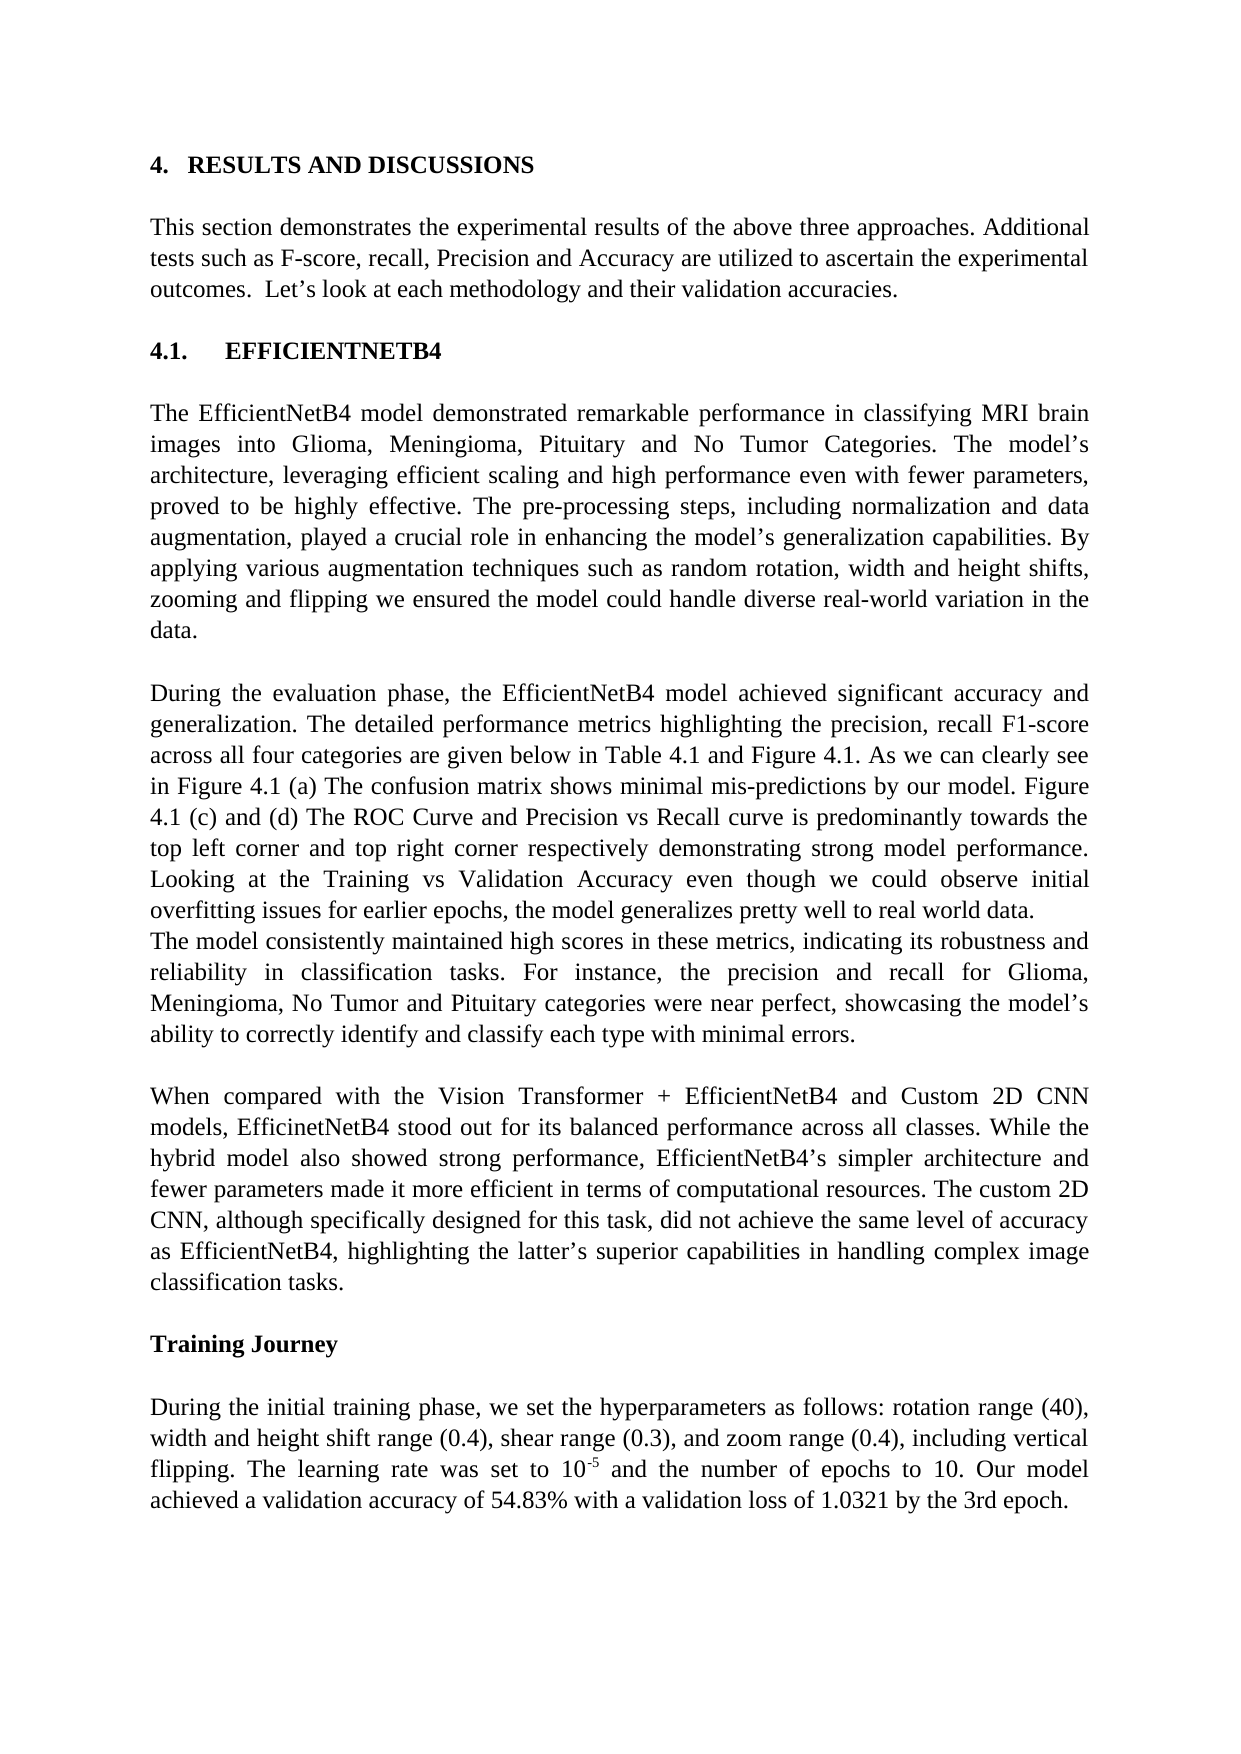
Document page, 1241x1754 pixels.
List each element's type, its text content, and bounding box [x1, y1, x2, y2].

text During the evaluation phase, the EfficientNetB4 model achieved significant accuracy and generalization. The detailed performance metrics highlighting the precision, recall F1-score across all four categories are given below in Table 4.1 and Figure 4.1. As we can clearly see in Figure 4.1 (a) The confusion matrix shows minimal mis-predictions by our model. Figure 4.1 (c) and (d) The ROC Curve and Precision vs Recall curve is predominantly towards the top left corner and top right corner respectively demonstrating strong model performance. Looking at the Training vs Validation Accuracy even though we could observe initial overfitting issues for earlier epochs, the model generalizes pretty well to real world data. [150, 678, 1090, 924]
text During the initial training phase, we set the hyperparameters as follows: rotation range (40), width and height shift range (0.4), shear range (0.3), and zoom range (0.4), including vertical flipping. The learning rate was set to 10-5 and the number of epochs to 10. Our model achieved a validation accuracy of 54.83% with a validation loss of 1.0321 by the 3rd epoch. [150, 1392, 1090, 1513]
text The model consistently maintained high scores in these metrics, indicating its robustness and reliability in classification tasks. For instance, the precision and recall for Glioma, Meningioma, No Tumor and Pituitary categories were near perfect, showcasing the model’s ability to correctly identify and classify each type with minimal errors. [150, 926, 1090, 1048]
text When compared with the Vision Transformer + EfficientNetB4 and Custom 2D CNN models, EfficinetNetB4 stood out for its balanced performance across all classes. While the hybrid model also showed strong performance, EfficientNetB4’s simpler architecture and fewer parameters made it more efficient in terms of computational resources. The custom 2D CNN, although specifically designed for this task, did not achieve the same level of accuracy as EfficientNetB4, highlighting the latter’s superior capabilities in handling complex image classification tasks. [150, 1081, 1090, 1296]
list EFFICIENTNETB4 [150, 336, 1090, 365]
text Training Journey [150, 1329, 1090, 1358]
text This section demonstrates the experimental results of the above three approaches. Additional tests such as F-score, recall, Precision and Accuracy are utilized to ascertain the experimental outcomes. Let’s look at each methodology and their validation accuracies. [150, 212, 1090, 303]
text The EfficientNetB4 model demonstrated remarkable performance in classifying MRI brain images into Glioma, Meningioma, Pituitary and No Tumor Categories. The model’s architecture, leveraging efficient scaling and high performance even with fewer parameters, proved to be highly effective. The pre-processing steps, including normalization and data augmentation, played a crucial role in enhancing the model’s generalization capabilities. By applying various augmentation techniques such as random rotation, width and height shifts, zooming and flipping we ensured the model could handle diverse real-world variation in the data. [150, 398, 1090, 644]
list RESULTS AND DISCUSSIONS [150, 150, 1090, 179]
